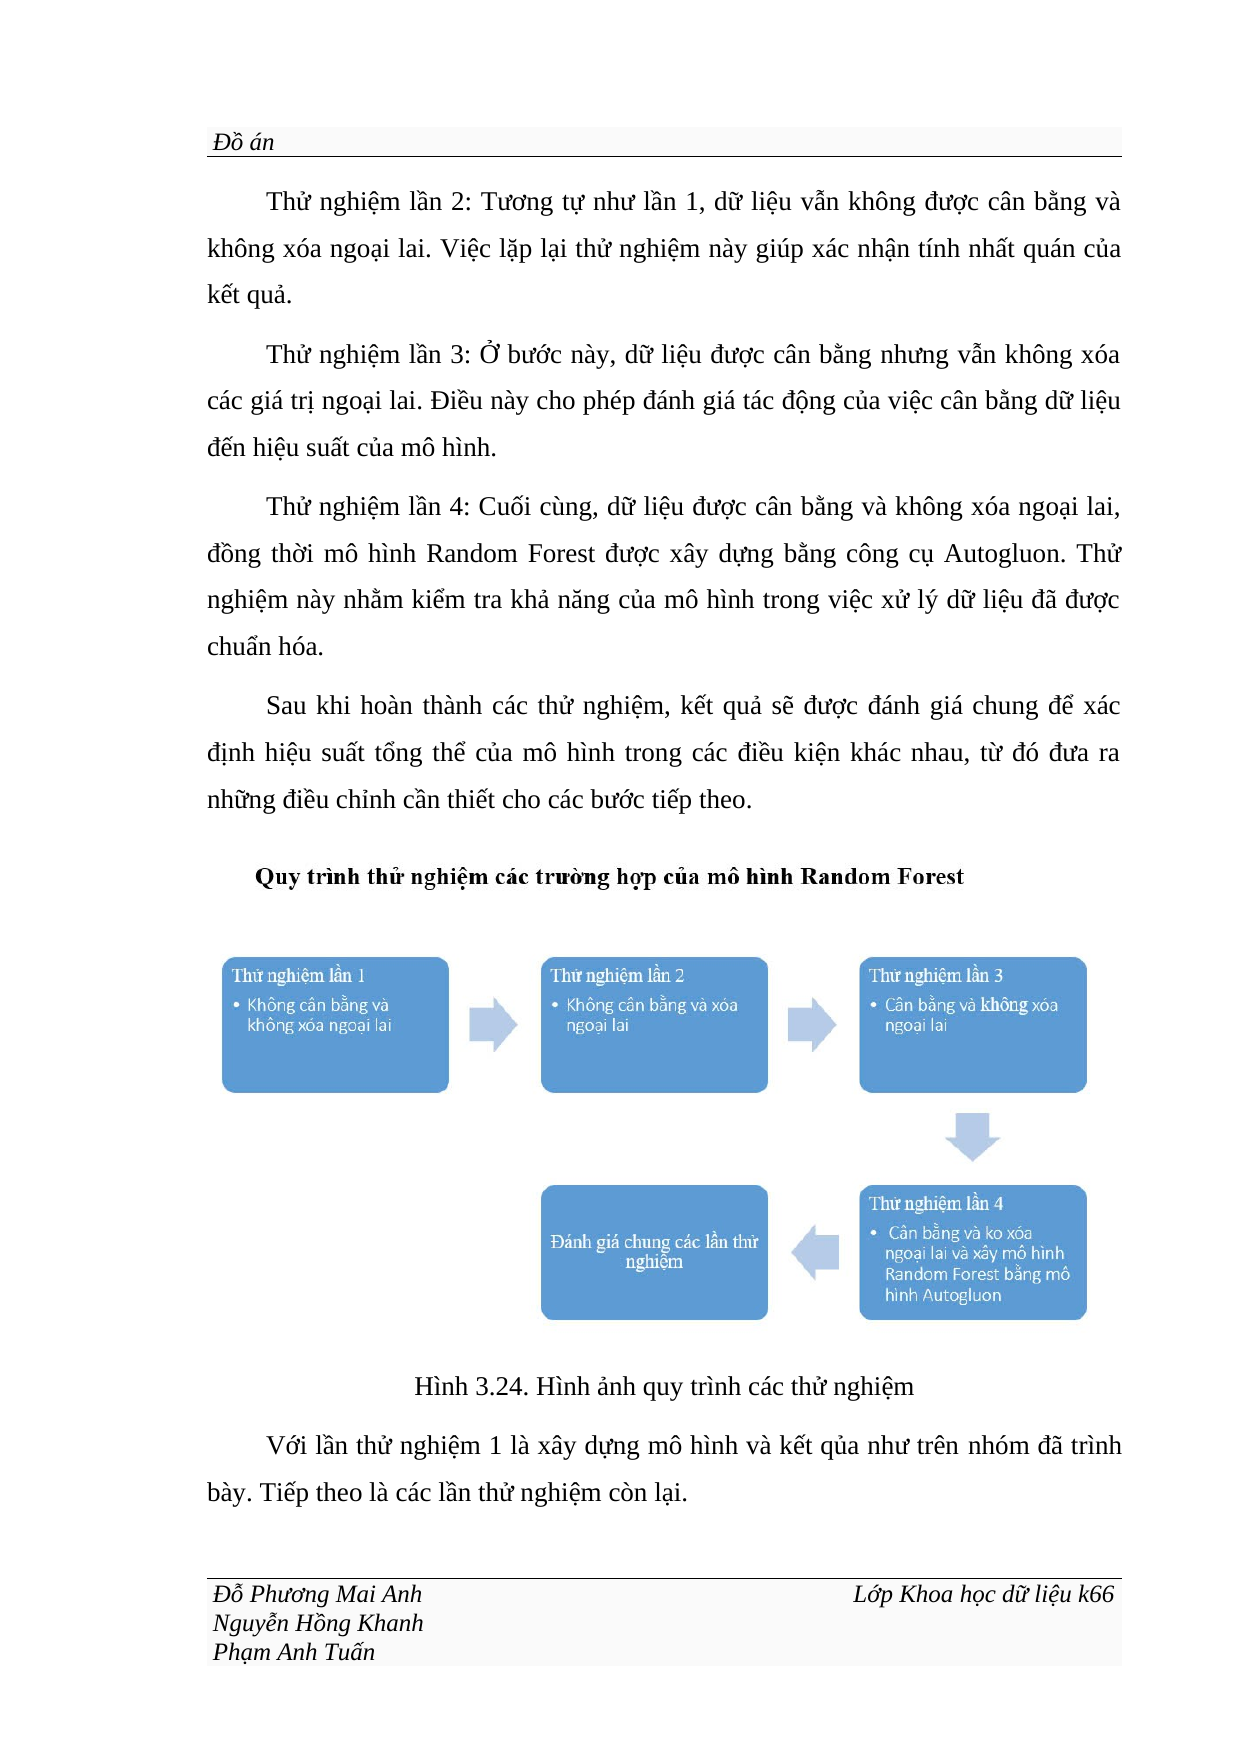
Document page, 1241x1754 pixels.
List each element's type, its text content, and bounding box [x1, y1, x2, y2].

text Thử nghiệm lần 4: Cuối cùng, dữ liệu được cân bằng và không xóa ngoại lai, đồng thời mô hình Random Forest được xây dựng bằng công cụ Autogluon. Thử nghiệm này nhằm kiểm tra khả năng của mô hình trong việc xử lý dữ liệu đã được chuẩn hóa. [207, 490, 1122, 661]
picture [206, 842, 1123, 1355]
text Thử nghiệm lần 3: Ở bước này, dữ liệu được cân bằng nhưng vẫn không xóa các giá trị ngoại lai. Điều này cho phép đánh giá tác động của việc cân bằng dữ liệu đến hiệu suất của mô hình. [207, 338, 1122, 462]
text Sau khi hoàn thành các thử nghiệm, kết quả sẽ được đánh giá chung để xác định hiệu suất tổng thể của mô hình trong các điều kiện khác nhau, từ đó đưa ra những điều chỉnh cần thiết cho các bước tiếp theo. [207, 689, 1122, 814]
text Thử nghiệm lần 2: Tương tự như lần 1, dữ liệu vẫn không được cân bằng và không xóa ngoại lai. Việc lặp lại thử nghiệm này giúp xác nhận tính nhất quán của kết quả. [207, 185, 1122, 310]
text Với lần thử nghiệm 1 là xây dựng mô hình và kết qủa như trên nhóm đã trình bày. Tiếp theo là các lần thử nghiệm còn lại. [207, 1429, 1122, 1507]
